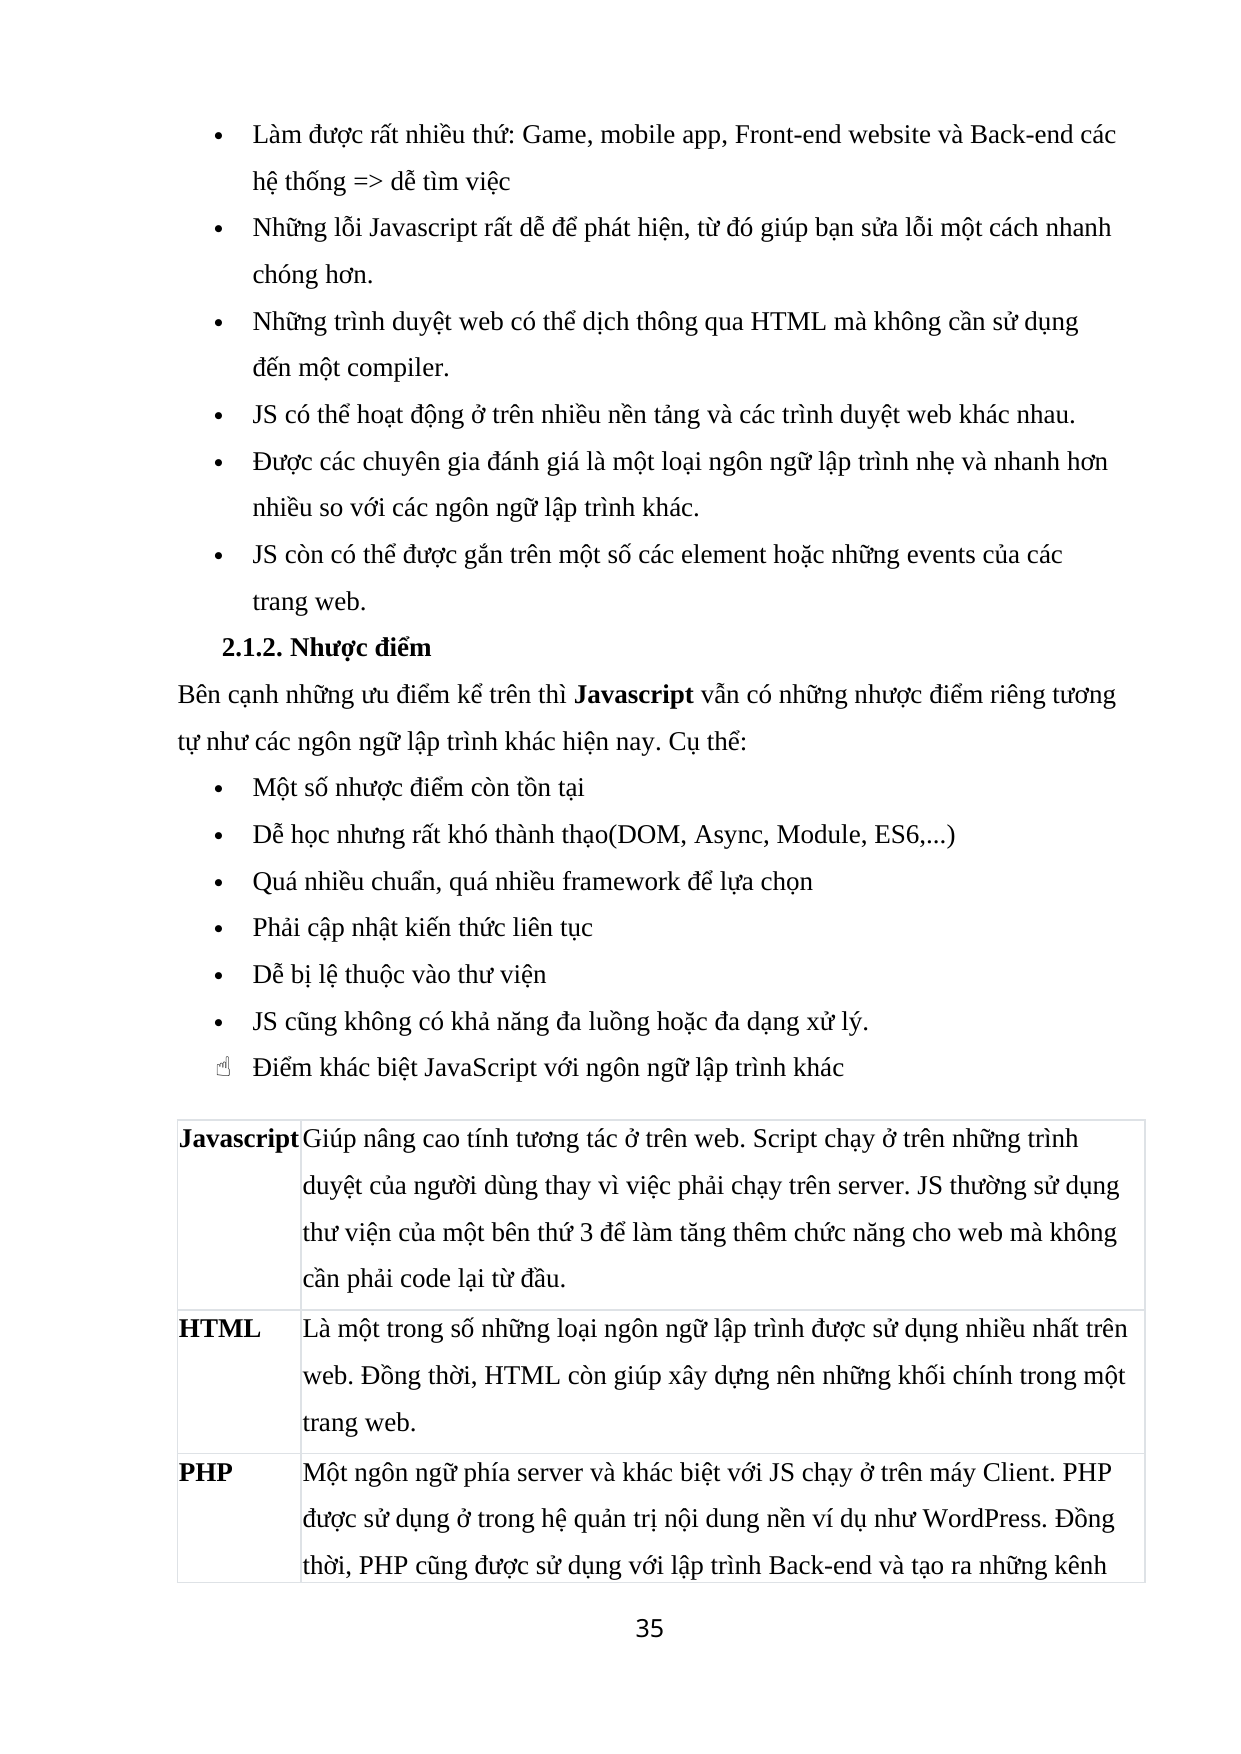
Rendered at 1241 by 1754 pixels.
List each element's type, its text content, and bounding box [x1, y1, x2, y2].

table_cell HTML [178, 1311, 300, 1453]
list Điểm khác biệt JavaScript với ngôn ngữ lập trình khác [215, 1051, 1122, 1083]
list JS có thể hoạt động ở trên nhiều nền tảng và các trình duyệt web khác nhau. [215, 398, 1122, 429]
list Dễ bị lệ thuộc vào thư viện [215, 958, 1122, 989]
list Dễ học nhưng rất khó thành thạo(DOM, Async, Module, ES6,...) [215, 818, 1122, 849]
list Những trình duyệt web có thể dịch thông qua HTML mà không cần sử dụng đến một compiler. [215, 305, 1122, 383]
table_header Javascript [178, 1121, 300, 1309]
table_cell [302, 1454, 1144, 1582]
list Được các chuyên gia đánh giá là một loại ngôn ngữ lập trình nhẹ và nhanh hơn nhiều so với các ngôn ngữ lập trình khác. [215, 445, 1122, 523]
list Những lỗi Javascript rất dễ để phát hiện, từ đó giúp bạn sửa lỗi một cách nhanh chóng hơn. [215, 211, 1122, 289]
list Một số nhược điểm còn tồn tại [215, 771, 1122, 803]
list JS cũng không có khả năng đa luồng hoặc đa dạng xử lý. [215, 1005, 1122, 1036]
subtitle Nhược điểm [222, 631, 1122, 663]
list Phải cập nhật kiến thức liên tục [215, 911, 1122, 943]
list JS còn có thể được gắn trên một số các element hoặc những events của các trang web. [215, 538, 1122, 616]
text Bên cạnh những ưu điểm kể trên thì Javascript vẫn có những nhược điểm riêng tương tự như các ngôn ngữ lập trình khác hiện nay. Cụ thể: [177, 678, 1122, 756]
list Quá nhiều chuẩn, quá nhiều framework để lựa chọn [215, 865, 1122, 896]
list Làm được rất nhiều thứ: Game, mobile app, Front-end website và Back-end các hệ thống => dễ tìm việc [215, 118, 1122, 196]
table_cell Là một trong số những loại ngôn ngữ lập trình được sử dụng nhiều nhất trên web. Đồng thời, HTML còn giúp xây dựng nên những khối chính trong một trang web. [302, 1311, 1144, 1453]
table_cell PHP [178, 1454, 300, 1582]
table_header Giúp nâng cao tính tương tác ở trên web. Script chạy ở trên những trình duyệt của người dùng thay vì việc phải chạy trên server. JS thường sử dụng thư viện của một bên thứ 3 để làm tăng thêm chức năng cho web mà không cần phải code lại từ đầu. [302, 1121, 1144, 1309]
